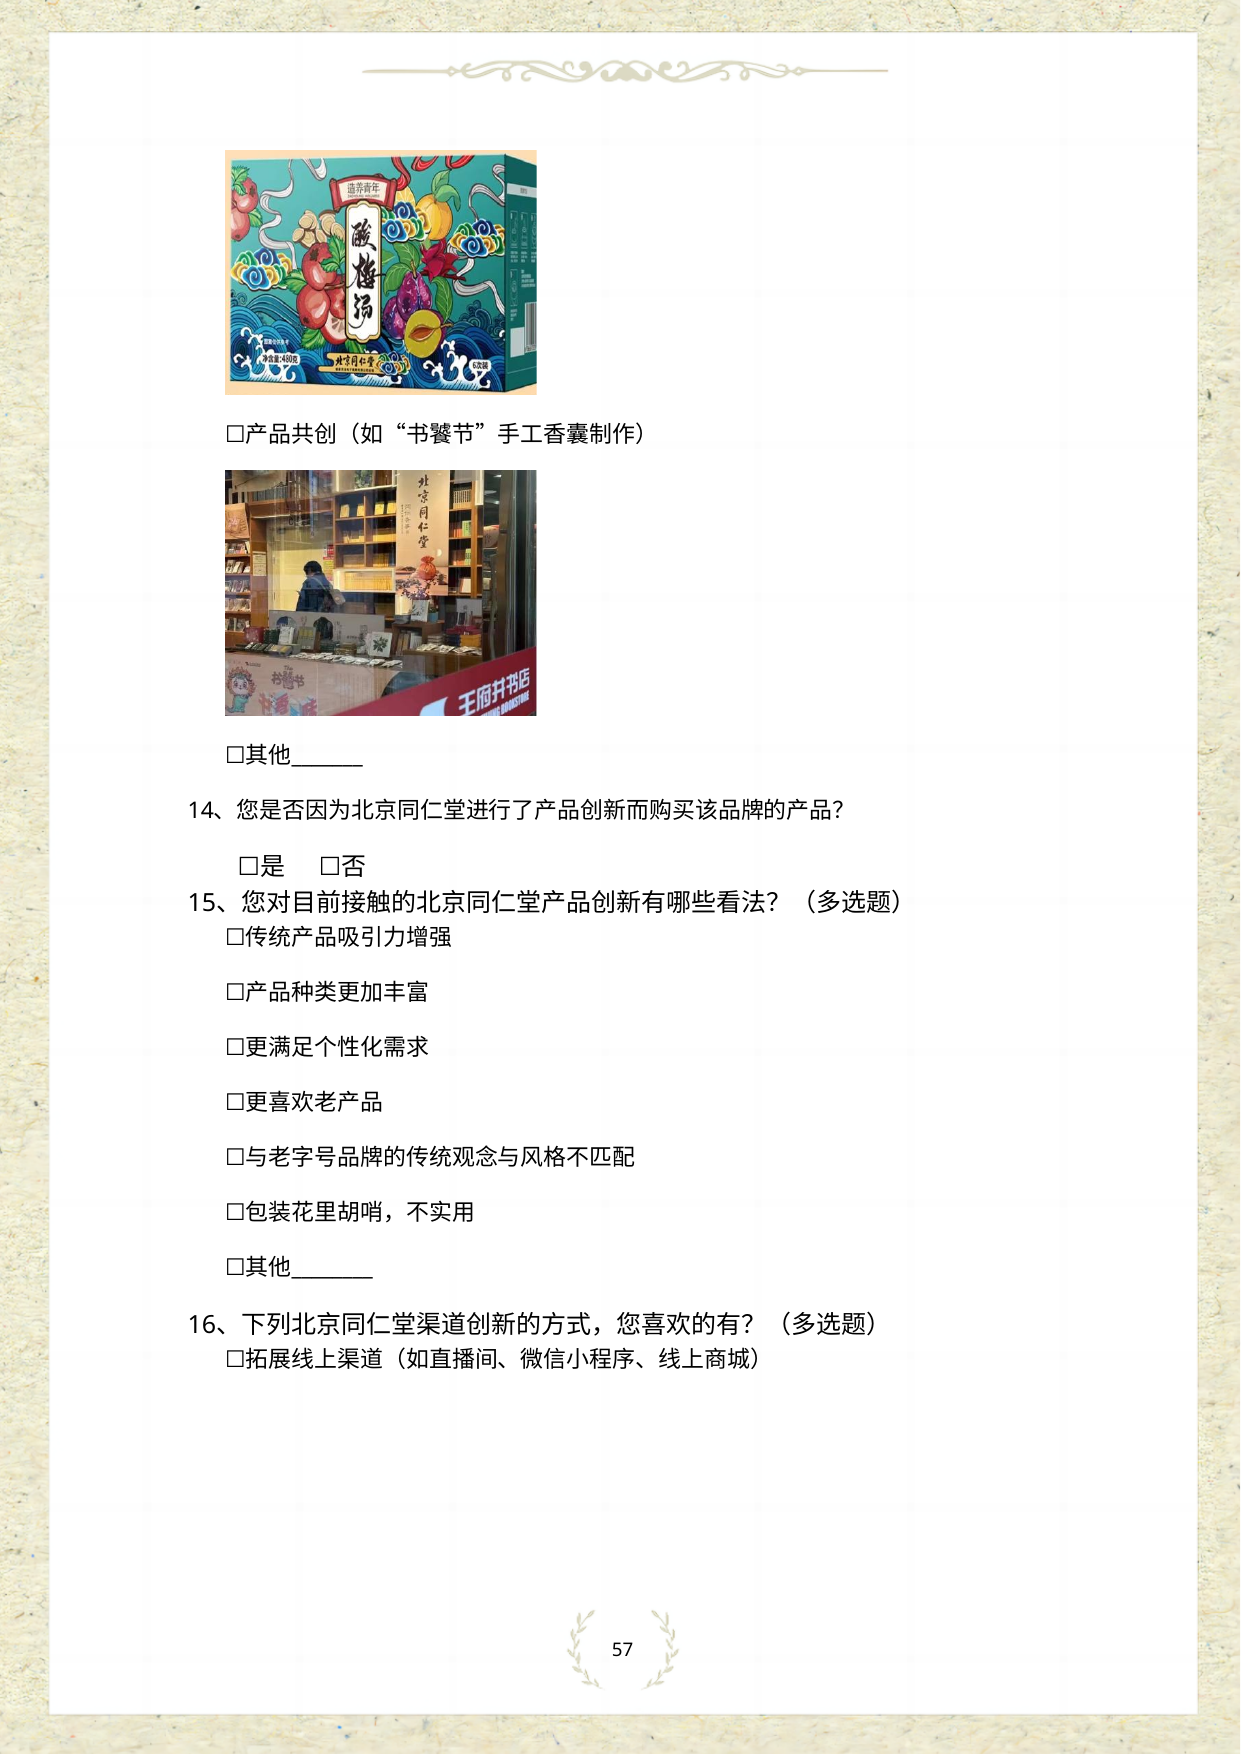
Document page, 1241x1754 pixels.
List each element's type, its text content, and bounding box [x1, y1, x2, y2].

list 14、您是否因为北京同仁堂进行了产品创新而购买该品牌的产品？ [187, 792, 1053, 825]
text 16、下列北京同仁堂渠道创新的方式，您喜欢的有？（多选题） [187, 1304, 1053, 1340]
list ☐包装花里胡哨，不实用 [225, 1194, 1053, 1227]
list ☐其他_______ [225, 737, 1053, 770]
list ☐更喜欢老产品 [225, 1084, 1053, 1117]
list ☐与老字号品牌的传统观念与风格不匹配 [225, 1139, 1053, 1172]
list ☐更满足个性化需求 [225, 1029, 1053, 1062]
list ☐传统产品吸引力增强 [225, 919, 1053, 952]
list ☐拓展线上渠道（如直播间、微信小程序、线上商城） [225, 1340, 1053, 1374]
list ☐其他________ [225, 1249, 1053, 1282]
list ☐产品共创（如“书饕节”手工香囊制作） [225, 416, 1053, 449]
picture [0, 0, 1241, 1754]
text ☐是 ☐否 [187, 847, 1053, 883]
list ☐产品种类更加丰富 [225, 974, 1053, 1007]
text 15、您对目前接触的北京同仁堂产品创新有哪些看法？（多选题） [187, 883, 1053, 919]
